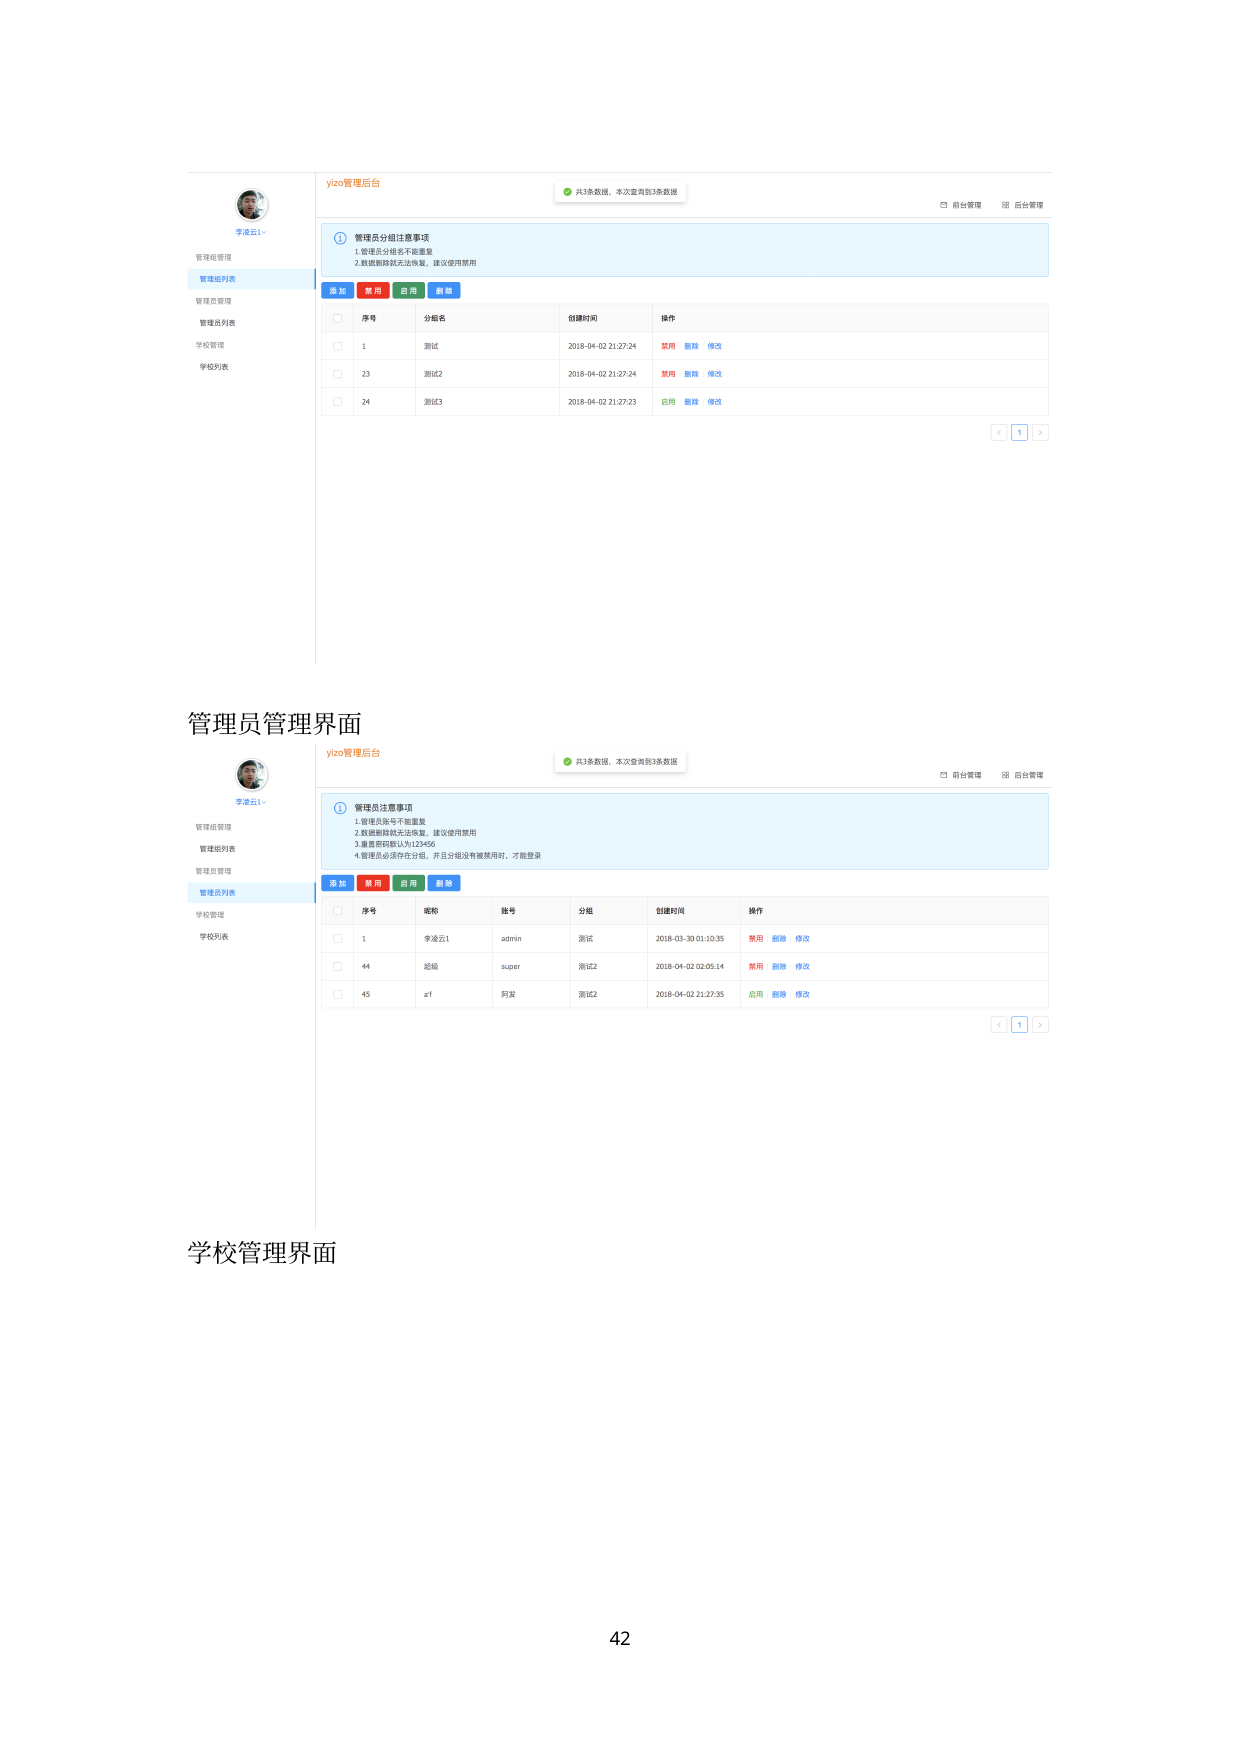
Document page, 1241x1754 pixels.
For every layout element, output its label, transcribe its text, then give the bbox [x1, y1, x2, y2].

text 学校管理界面 [187, 1229, 1053, 1273]
picture [187, 172, 1053, 664]
picture [187, 744, 1053, 1229]
text 管理员管理界面 [187, 701, 1053, 744]
